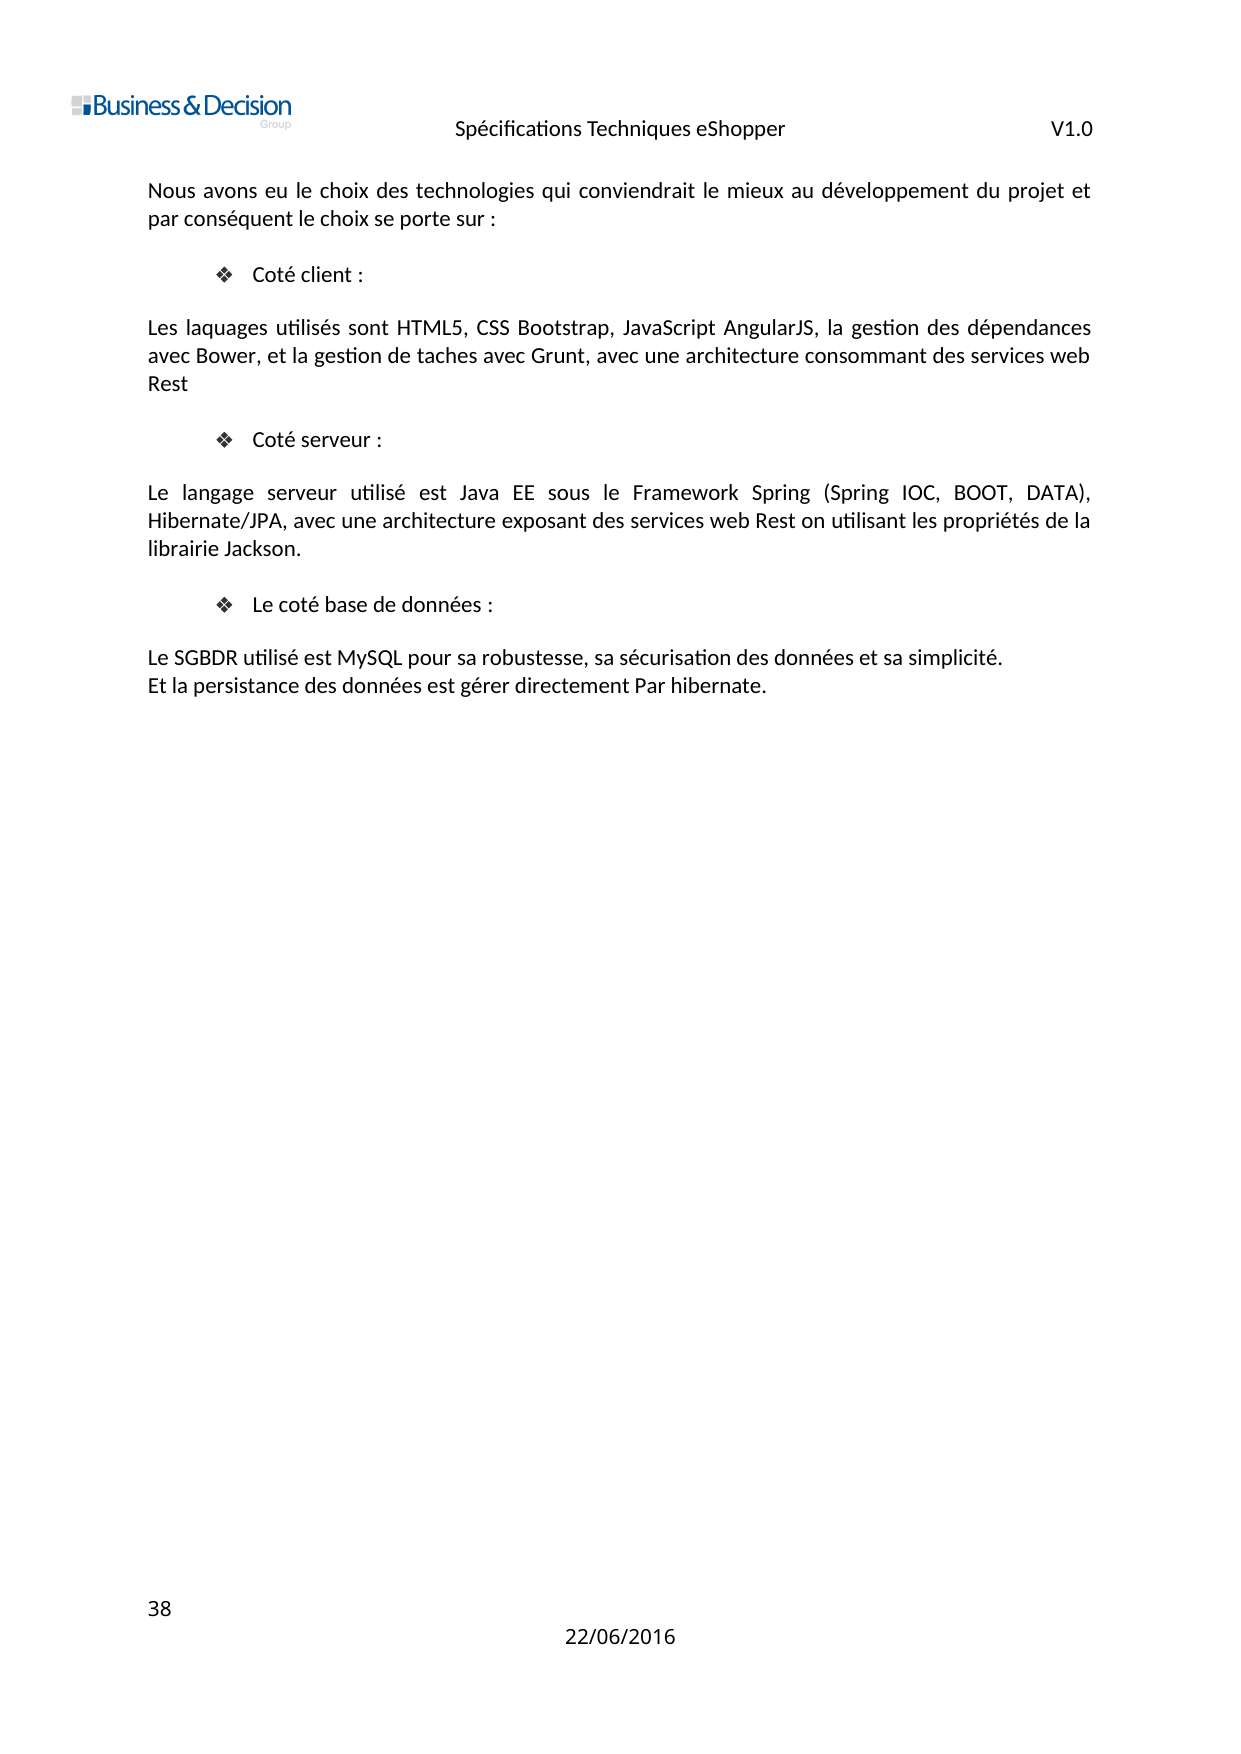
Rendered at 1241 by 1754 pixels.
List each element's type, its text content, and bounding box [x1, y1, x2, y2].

text Le langage serveur utilisé est Java EE sous le Framework Spring (Spring IOC, BOOT, DATA), Hibernate/JPA, avec une architecture exposant des services web Rest on utilisant les propriétés de la librairie Jackson. [148, 478, 1092, 562]
picture [59, 75, 303, 136]
list Coté client : [215, 260, 1092, 288]
list Coté serveur : [215, 425, 1092, 453]
text Les laquages utilisés sont HTML5, CSS Bootstrap, JavaScript AngularJS, la gestion des dépendances avec Bower, et la gestion de taches avec Grunt, avec une architecture consommant des services web Rest [148, 313, 1092, 397]
list Le coté base de données : [215, 590, 1092, 618]
text Le SGBDR utilisé est MySQL pour sa robustesse, sa sécurisation des données et sa simplicité. [148, 643, 1092, 671]
text Et la persistance des données est gérer directement Par hibernate. [148, 671, 1092, 699]
text Nous avons eu le choix des technologies qui conviendrait le mieux au développement du projet et par conséquent le choix se porte sur : [148, 176, 1092, 232]
